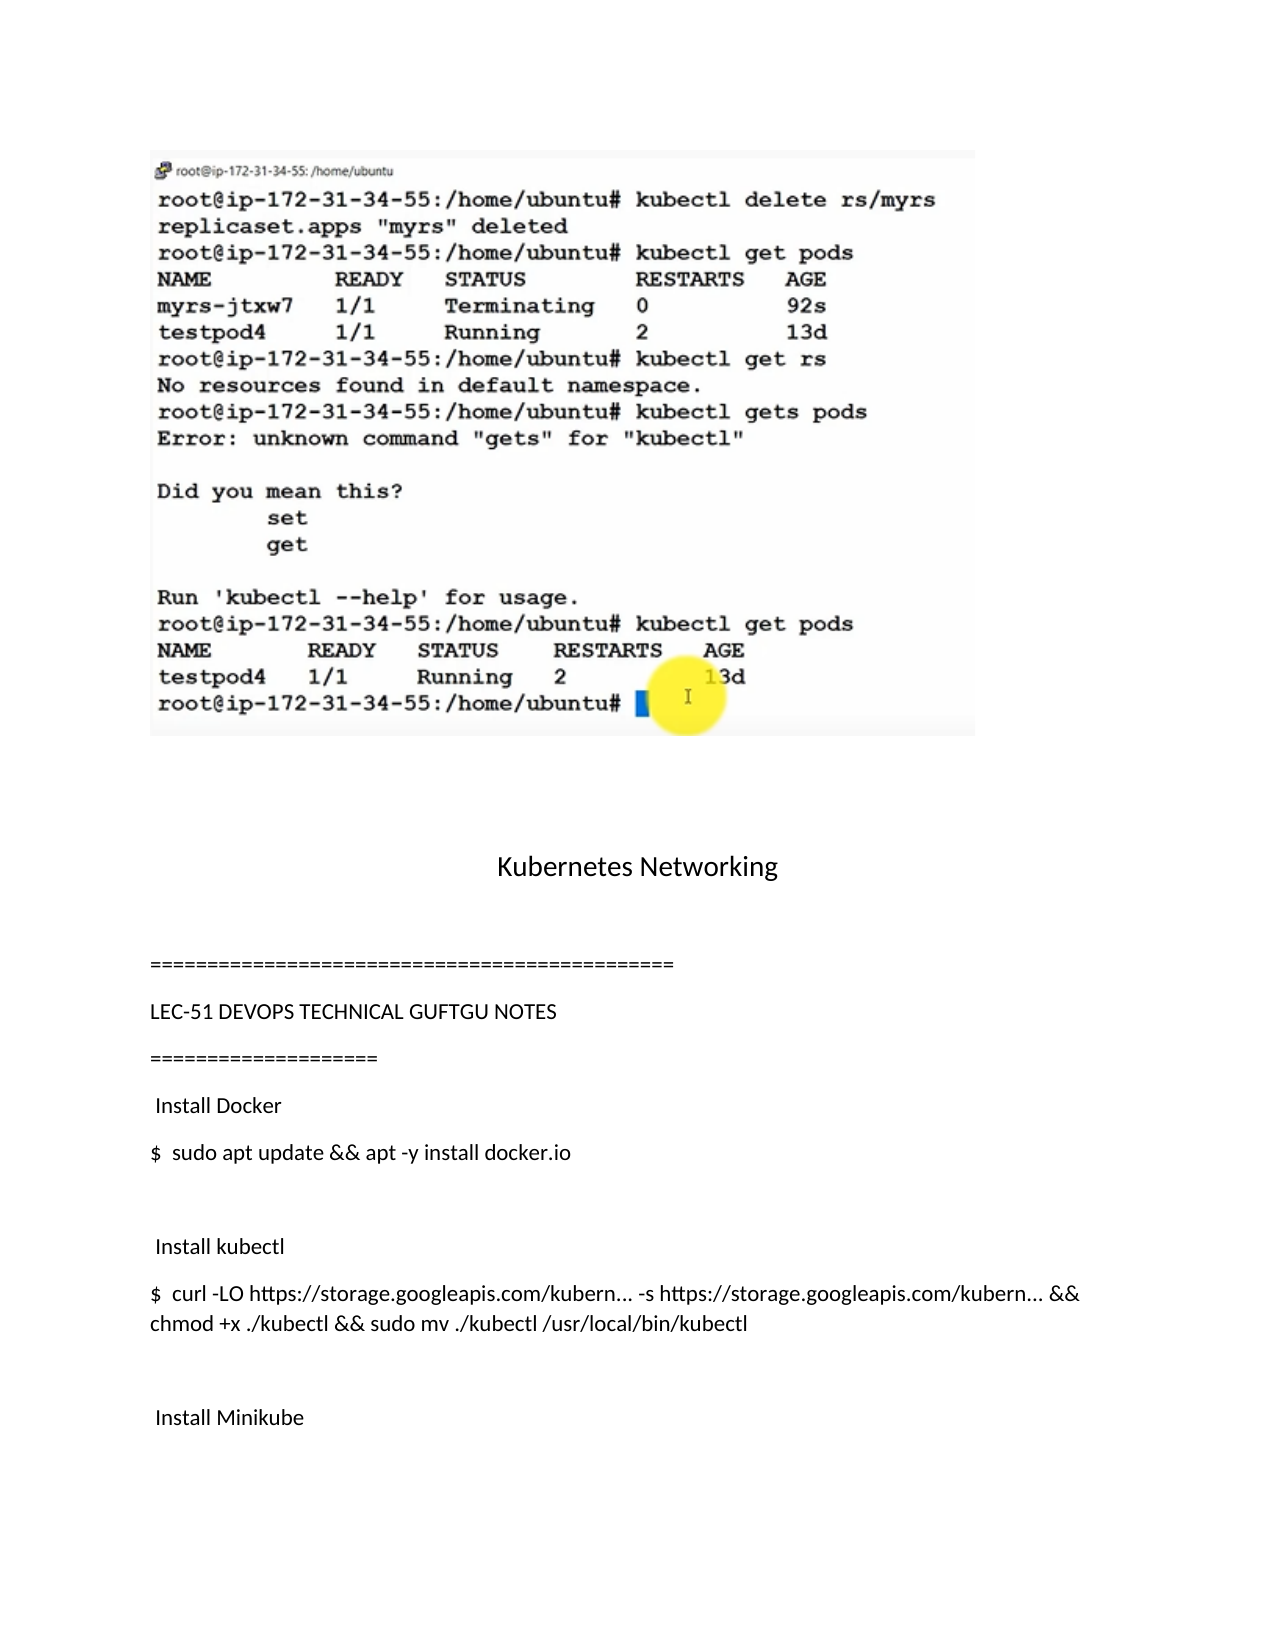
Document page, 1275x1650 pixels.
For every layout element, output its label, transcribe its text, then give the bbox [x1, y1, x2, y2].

text $ curl -LO https://storage.googleapis.com/kubern... -s https://storage.googleapis.com/kubern... && chmod +x ./kubectl && sudo mv ./kubectl /usr/local/bin/kubectl [150, 1279, 1125, 1337]
text $ sudo apt update && apt -y install docker.io [150, 1138, 1125, 1166]
text LEC-51 DEVOPS TECHNICAL GUFTGU NOTES [150, 997, 1125, 1025]
text ==================== [150, 1044, 1125, 1072]
text Install Minikube [150, 1403, 1125, 1431]
picture [150, 150, 976, 736]
text Kubernetes Networking [150, 848, 1125, 884]
text Install Docker [150, 1091, 1125, 1119]
text Install kubectl [150, 1232, 1125, 1260]
text ============================================== [150, 951, 1125, 978]
